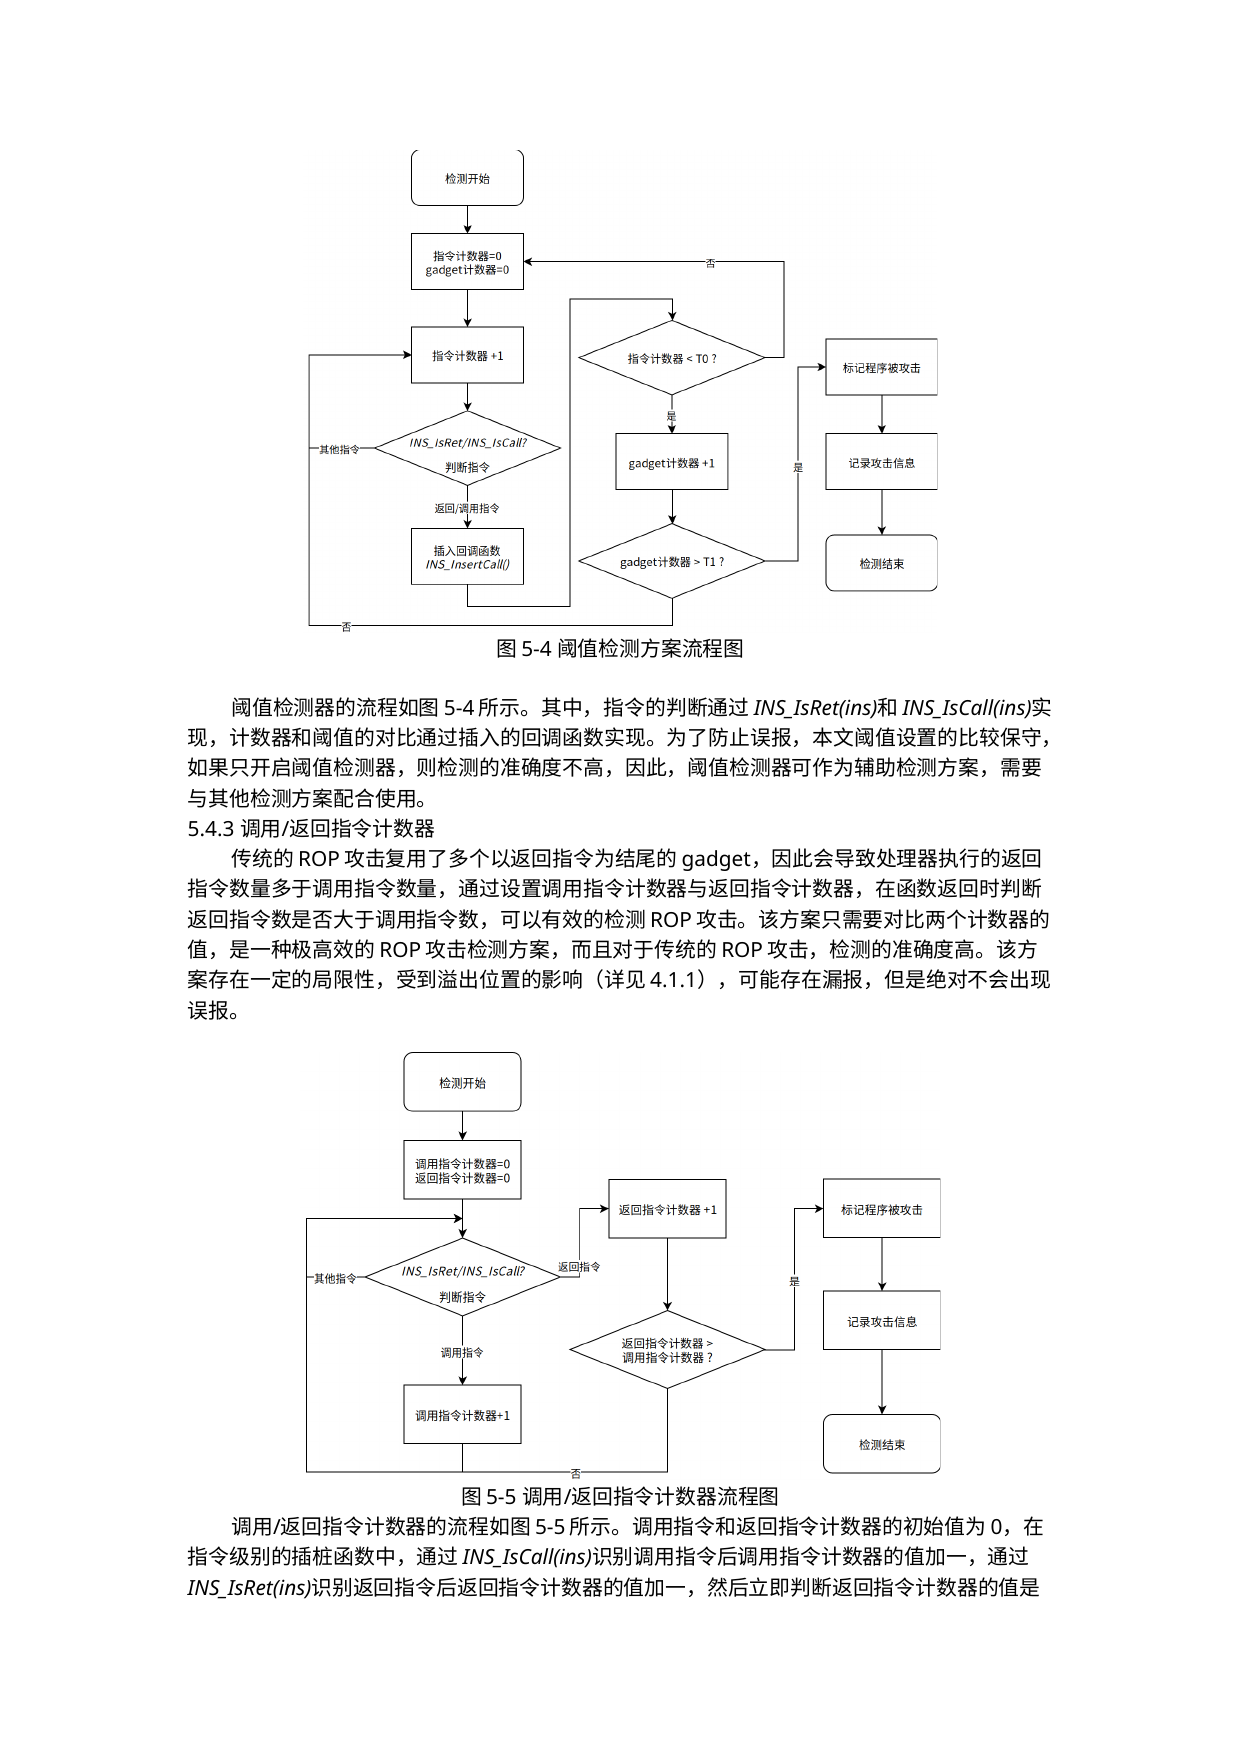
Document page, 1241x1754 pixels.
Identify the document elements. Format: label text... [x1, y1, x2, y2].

picture [302, 150, 938, 633]
text 5.4.3 调用/返回指令计数器 [187, 812, 1053, 842]
text 传统的ROP攻击复用了多个以返回指令为结尾的gadget，因此会导致处理器执行的返回指令数量多于调用指令数量，通过设置调用指令计数器与返回指令计数器，在函数返回时判断返回指令数是否大于调用指令数，可以有效的检测ROP攻击。该方案只需要对比两个计数器的值，是一种极高效的ROP攻击检测方案，而且对于传统的ROP攻击，检测的准确度高。该方案存在一定的局限性，受到溢出位置的影响（详见4.1.1），可能存在漏报，但是绝对不会出现误报。 [187, 842, 1053, 1024]
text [187, 1510, 1053, 1601]
text 图5-5 调用/返回指令计数器流程图 [187, 1480, 1053, 1510]
picture [300, 1052, 941, 1480]
text 阈值检测器的流程如图5-4所示。其中，指令的判断通过INS_IsRet(ins)和INS_IsCall(ins)实现，计数器和阈值的对比通过插入的回调函数实现。为了防止误报，本文阈值设置的比较保守，如果只开启阈值检测器，则检测的准确度不高，因此，阈值检测器可作为辅助检测方案，需要与其他检测方案配合使用。 [187, 691, 1053, 812]
text 图5-4 阈值检测方案流程图 [187, 632, 1053, 663]
